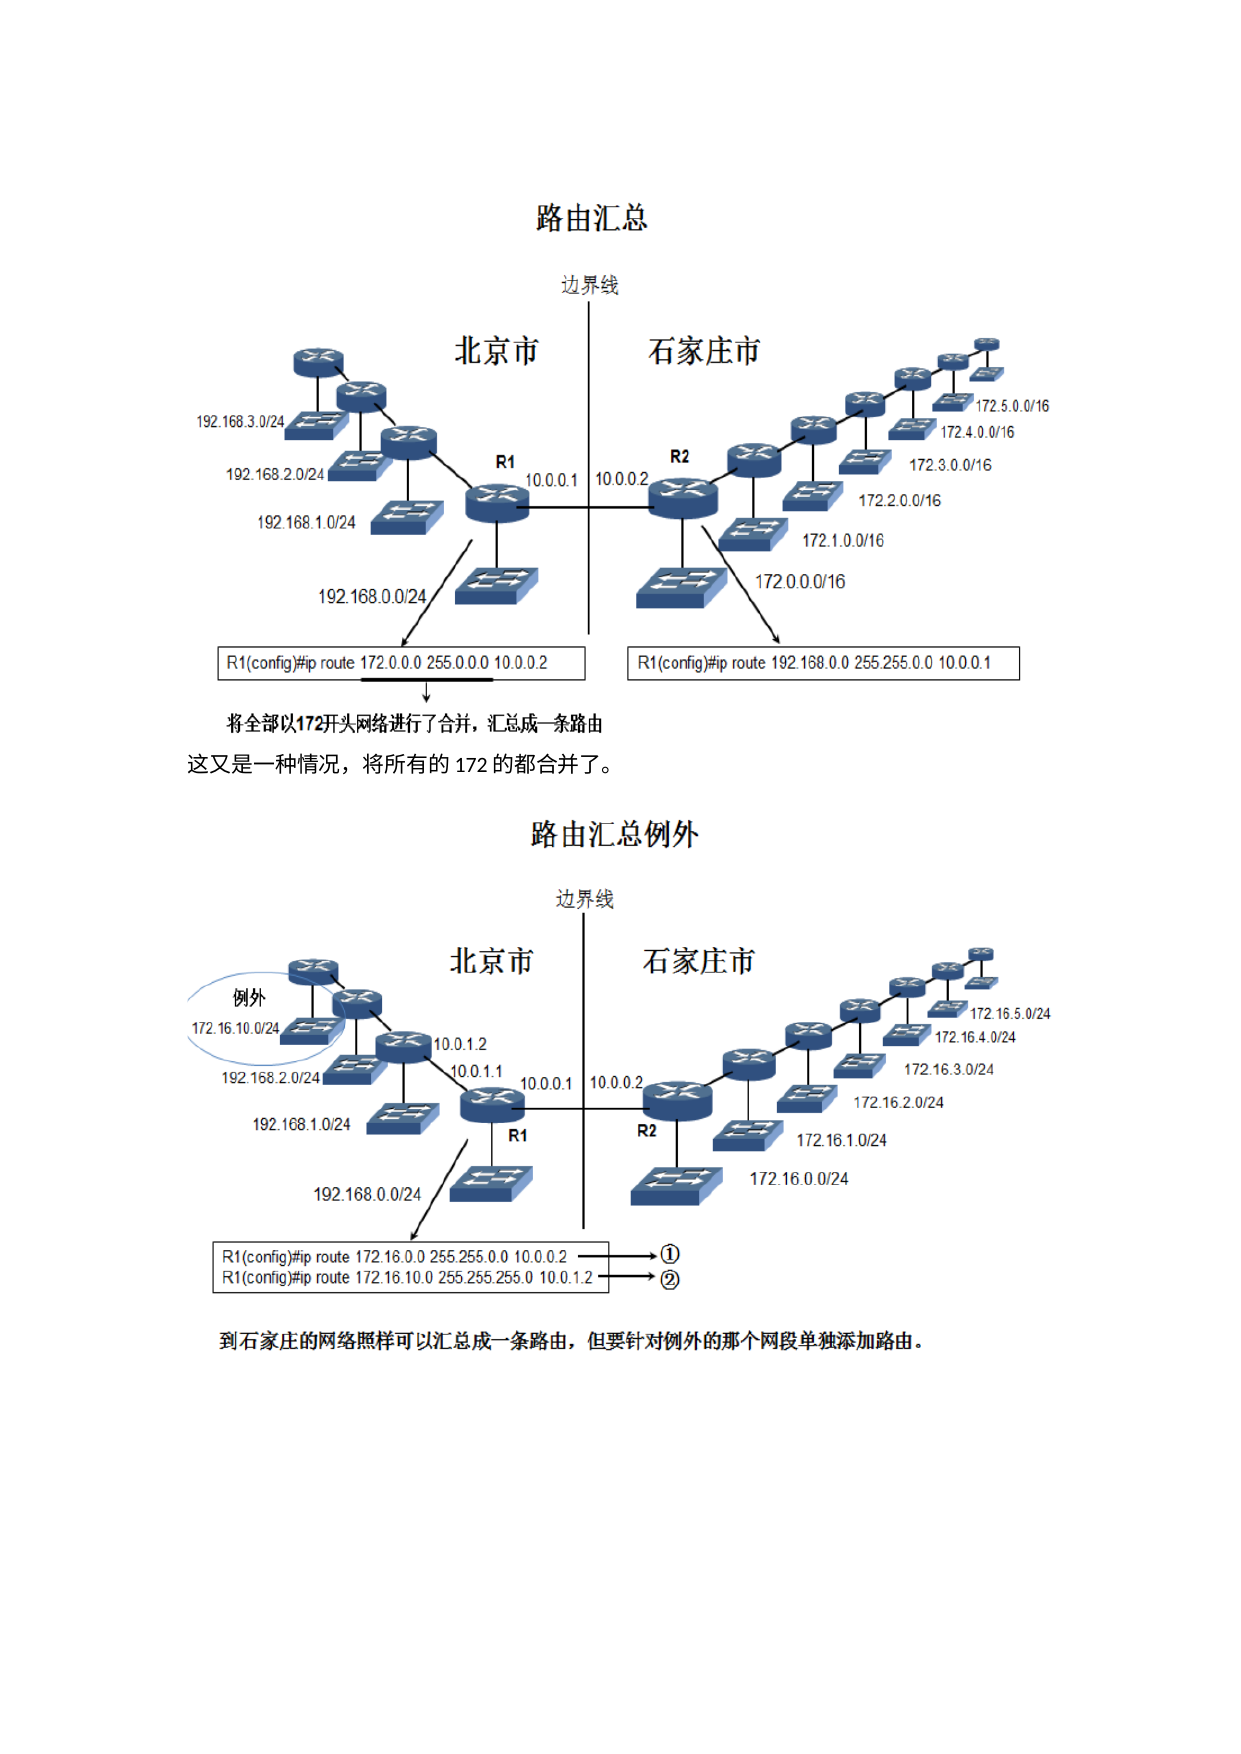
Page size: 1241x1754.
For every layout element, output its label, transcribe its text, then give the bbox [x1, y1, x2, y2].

text 这又是一种情况，将所有的172的都合并了。 [187, 747, 1053, 779]
picture [187, 812, 1053, 1359]
picture [187, 194, 1053, 737]
